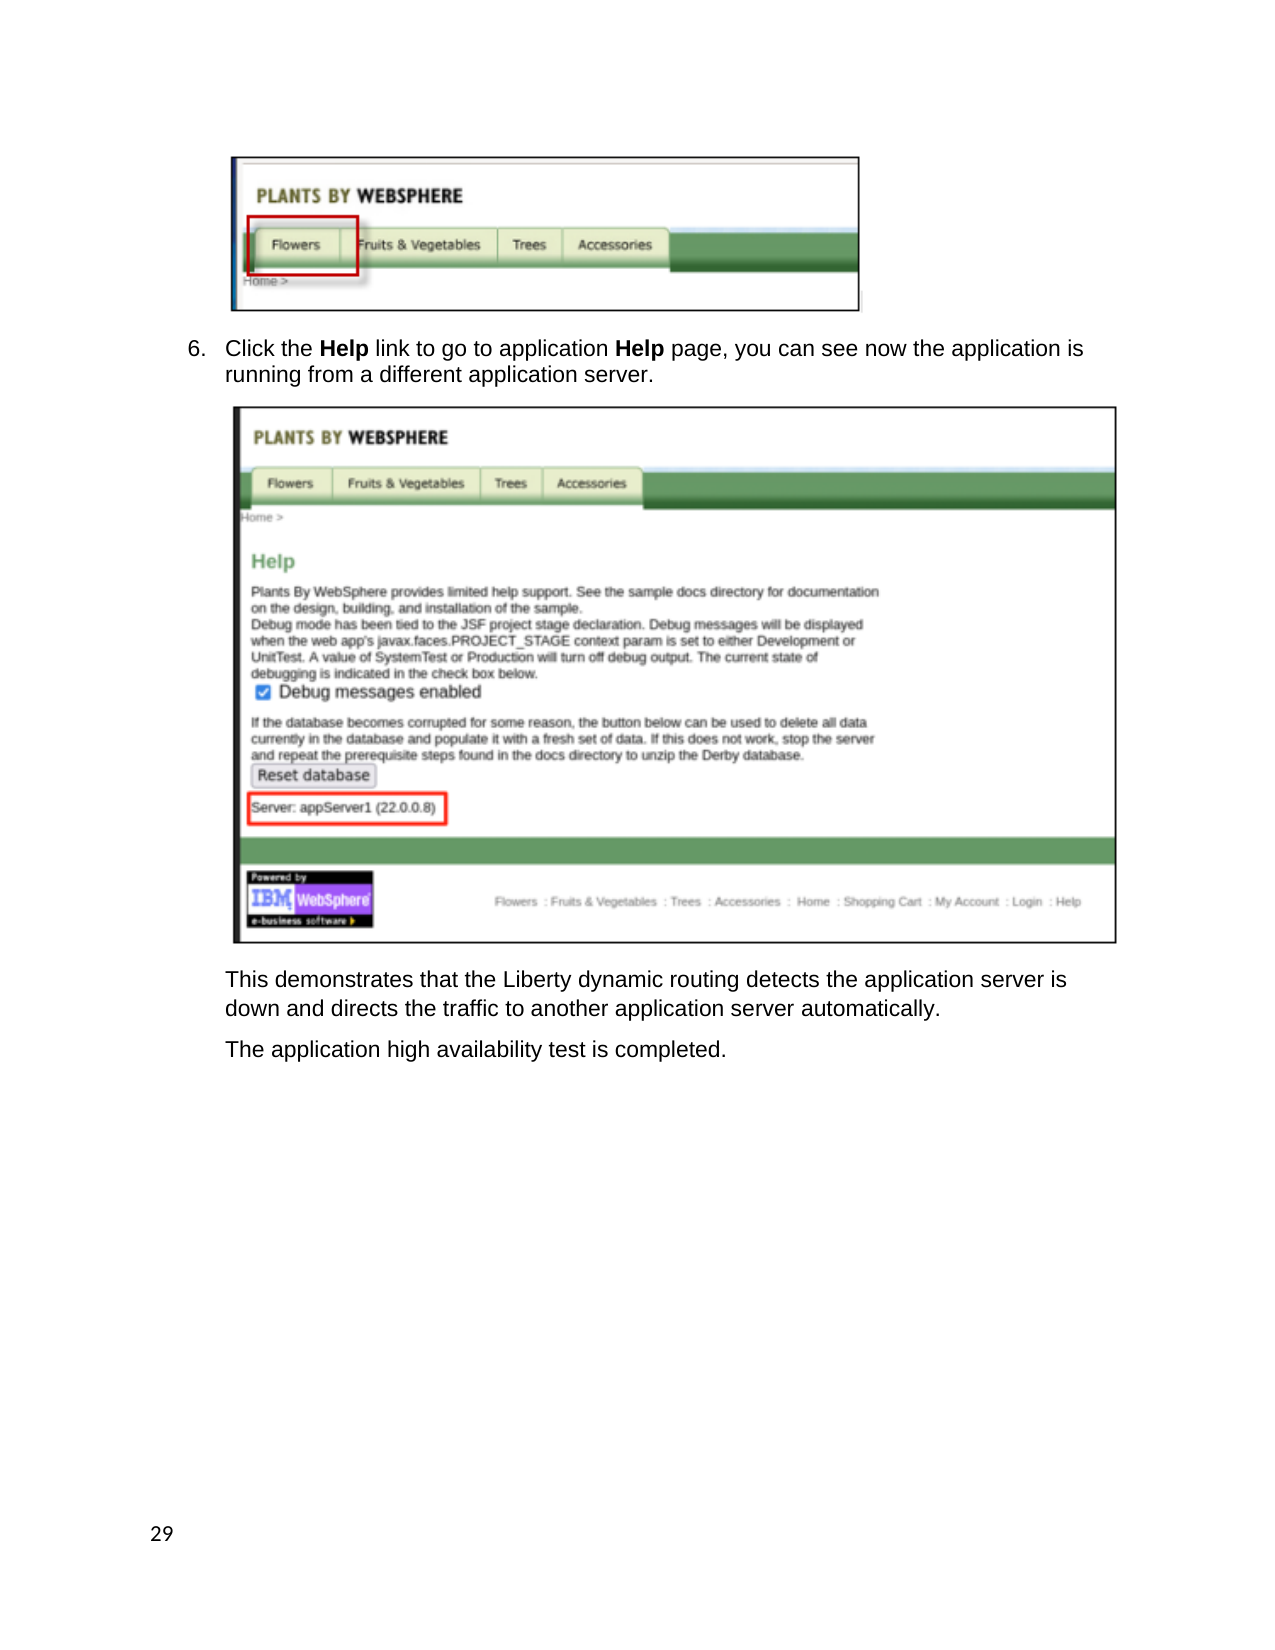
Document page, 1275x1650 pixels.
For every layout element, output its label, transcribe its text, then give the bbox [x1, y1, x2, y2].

picture [225, 150, 866, 321]
text The application high availability test is completed. [225, 1036, 1125, 1062]
list Click the Help link to go to application Help page, you can see now the application is running from a different application server. [187, 335, 1125, 388]
text This demonstrates that the Liberty dynamic routing detects the application server is down and directs the traffic to another application server automatically. [225, 966, 1125, 1021]
picture [225, 400, 1127, 954]
